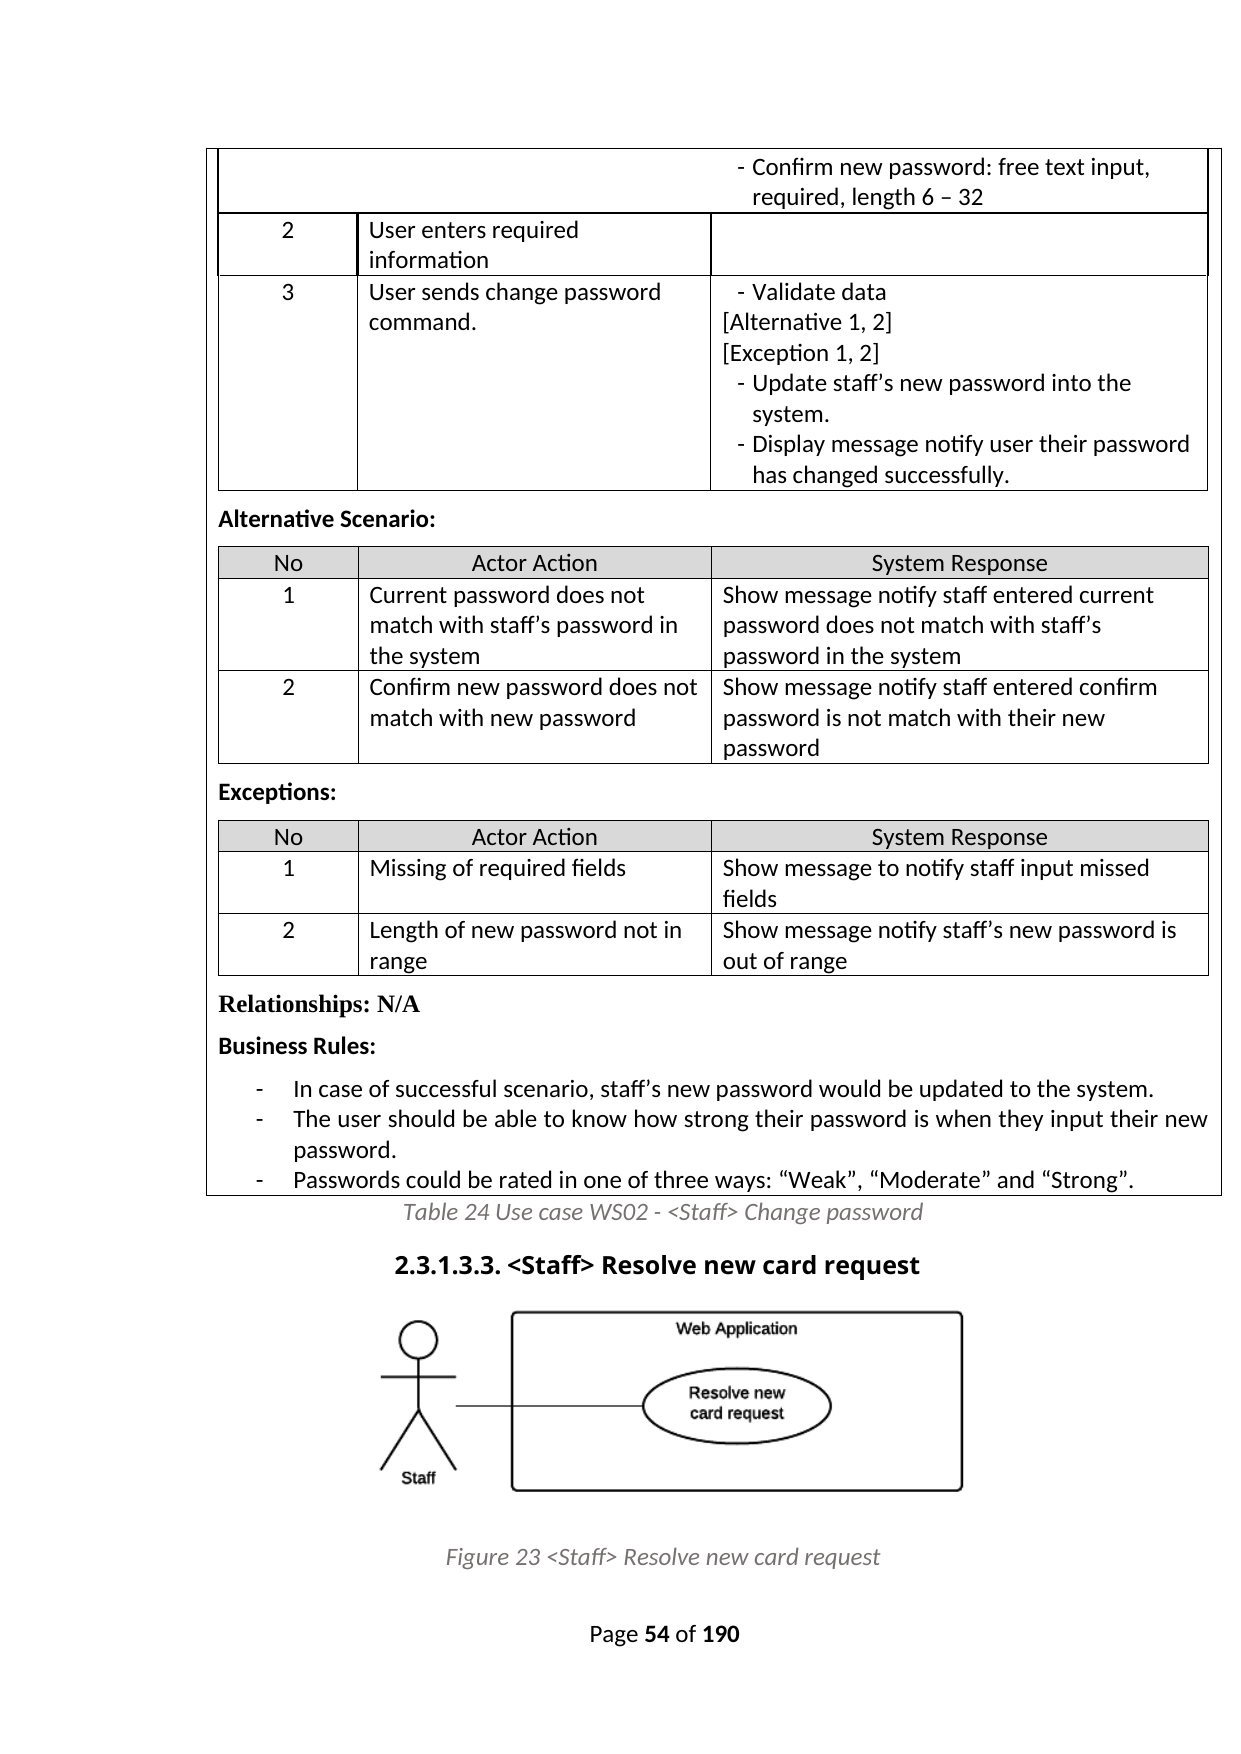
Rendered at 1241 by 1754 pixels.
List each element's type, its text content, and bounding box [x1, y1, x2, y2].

subtitle <Staff> Resolve new card request [394, 1248, 1122, 1282]
picture [341, 1284, 987, 1522]
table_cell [207, 149, 1221, 1195]
